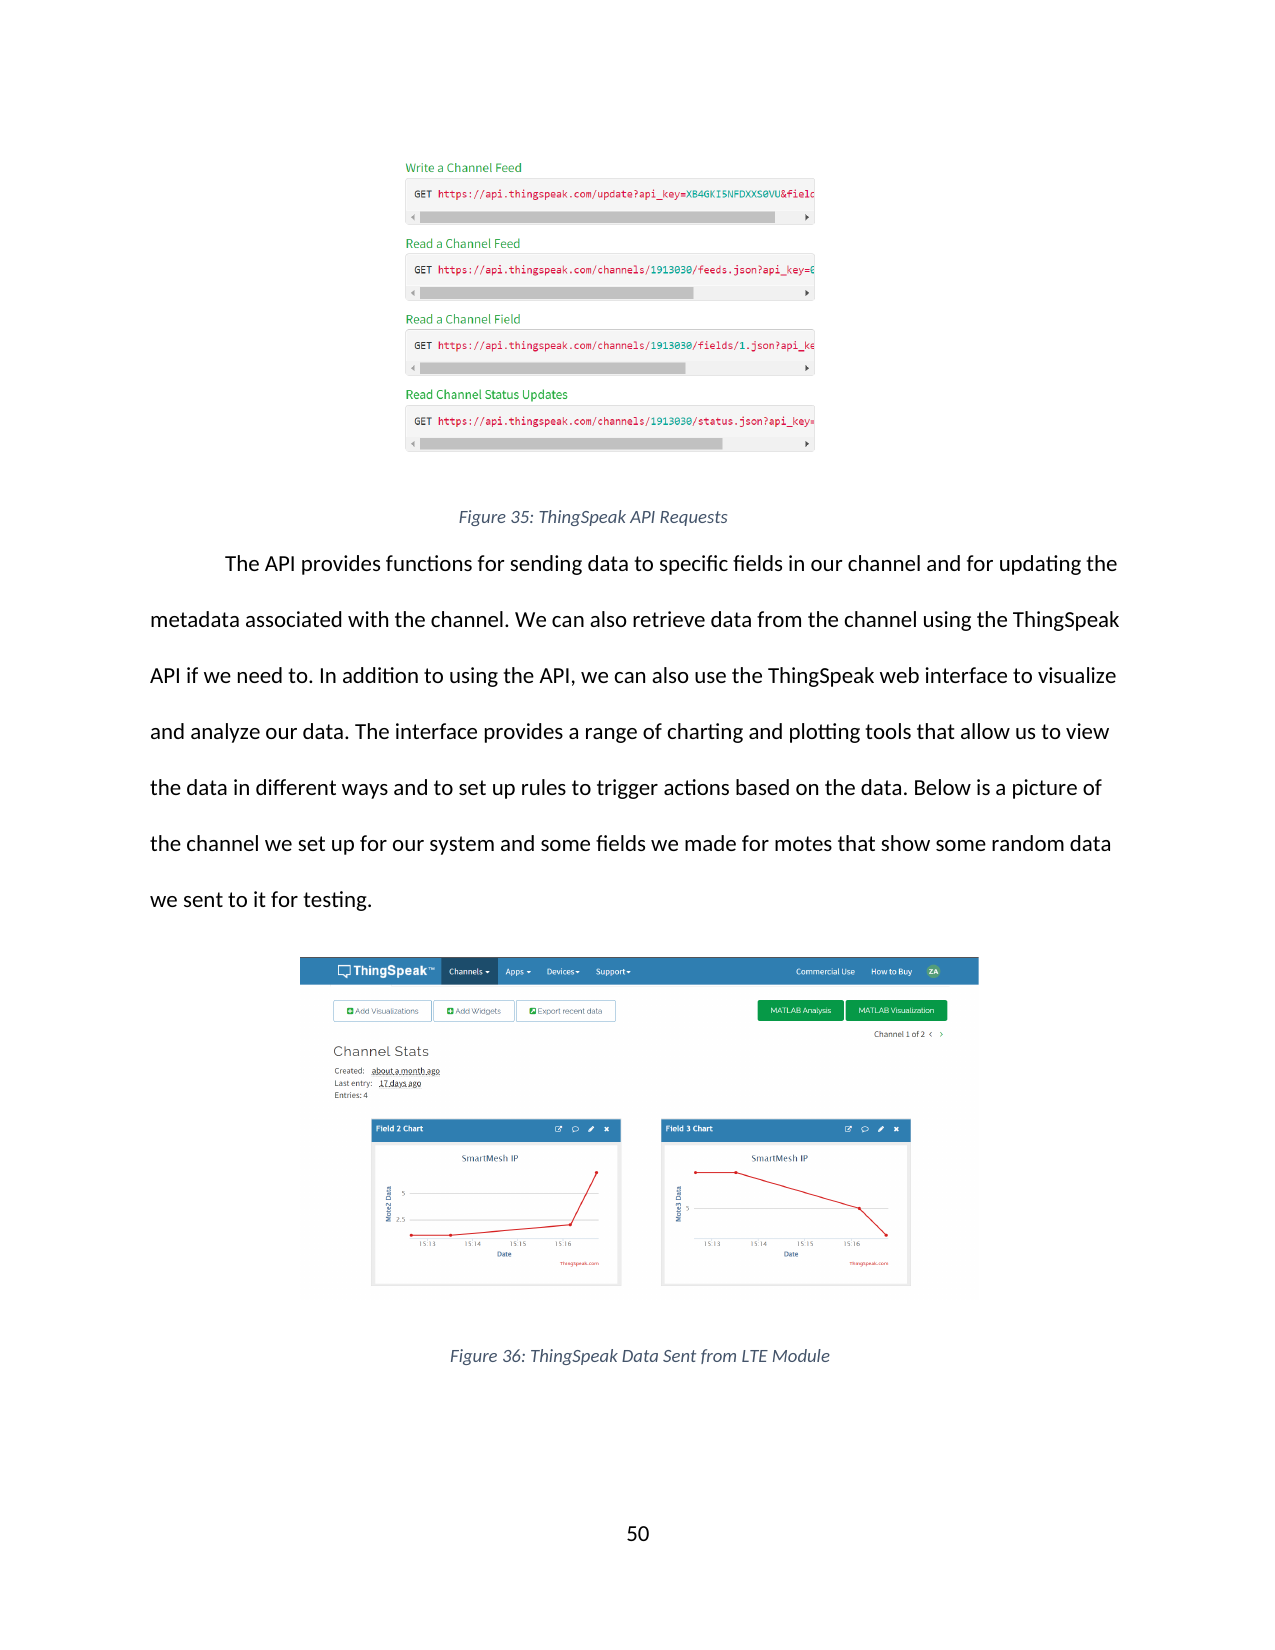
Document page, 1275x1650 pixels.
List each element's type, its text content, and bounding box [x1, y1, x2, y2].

picture [375, 150, 840, 461]
text The API provides functions for sending data to specific fields in our channel and for updating the metadata associated with the channel. We can also retrieve data from the channel using the ThingSpeak API if we need to. In addition to using the API, we can also use the ThingSpeak web interface to visualize and analyze our data. The interface provides a range of charting and plotting tools that allow us to view the data in different ways and to set up rules to trigger actions based on the data. Below is a picture of the channel we set up for our system and some fields we made for motes that show some random data we sent to it for testing. [150, 549, 1125, 913]
picture [300, 957, 979, 1300]
text Figure 36: ThingSpeak Data Sent from LTE Module [375, 1344, 1125, 1367]
text Figure 35: ThingSpeak API Requests [375, 505, 1125, 528]
